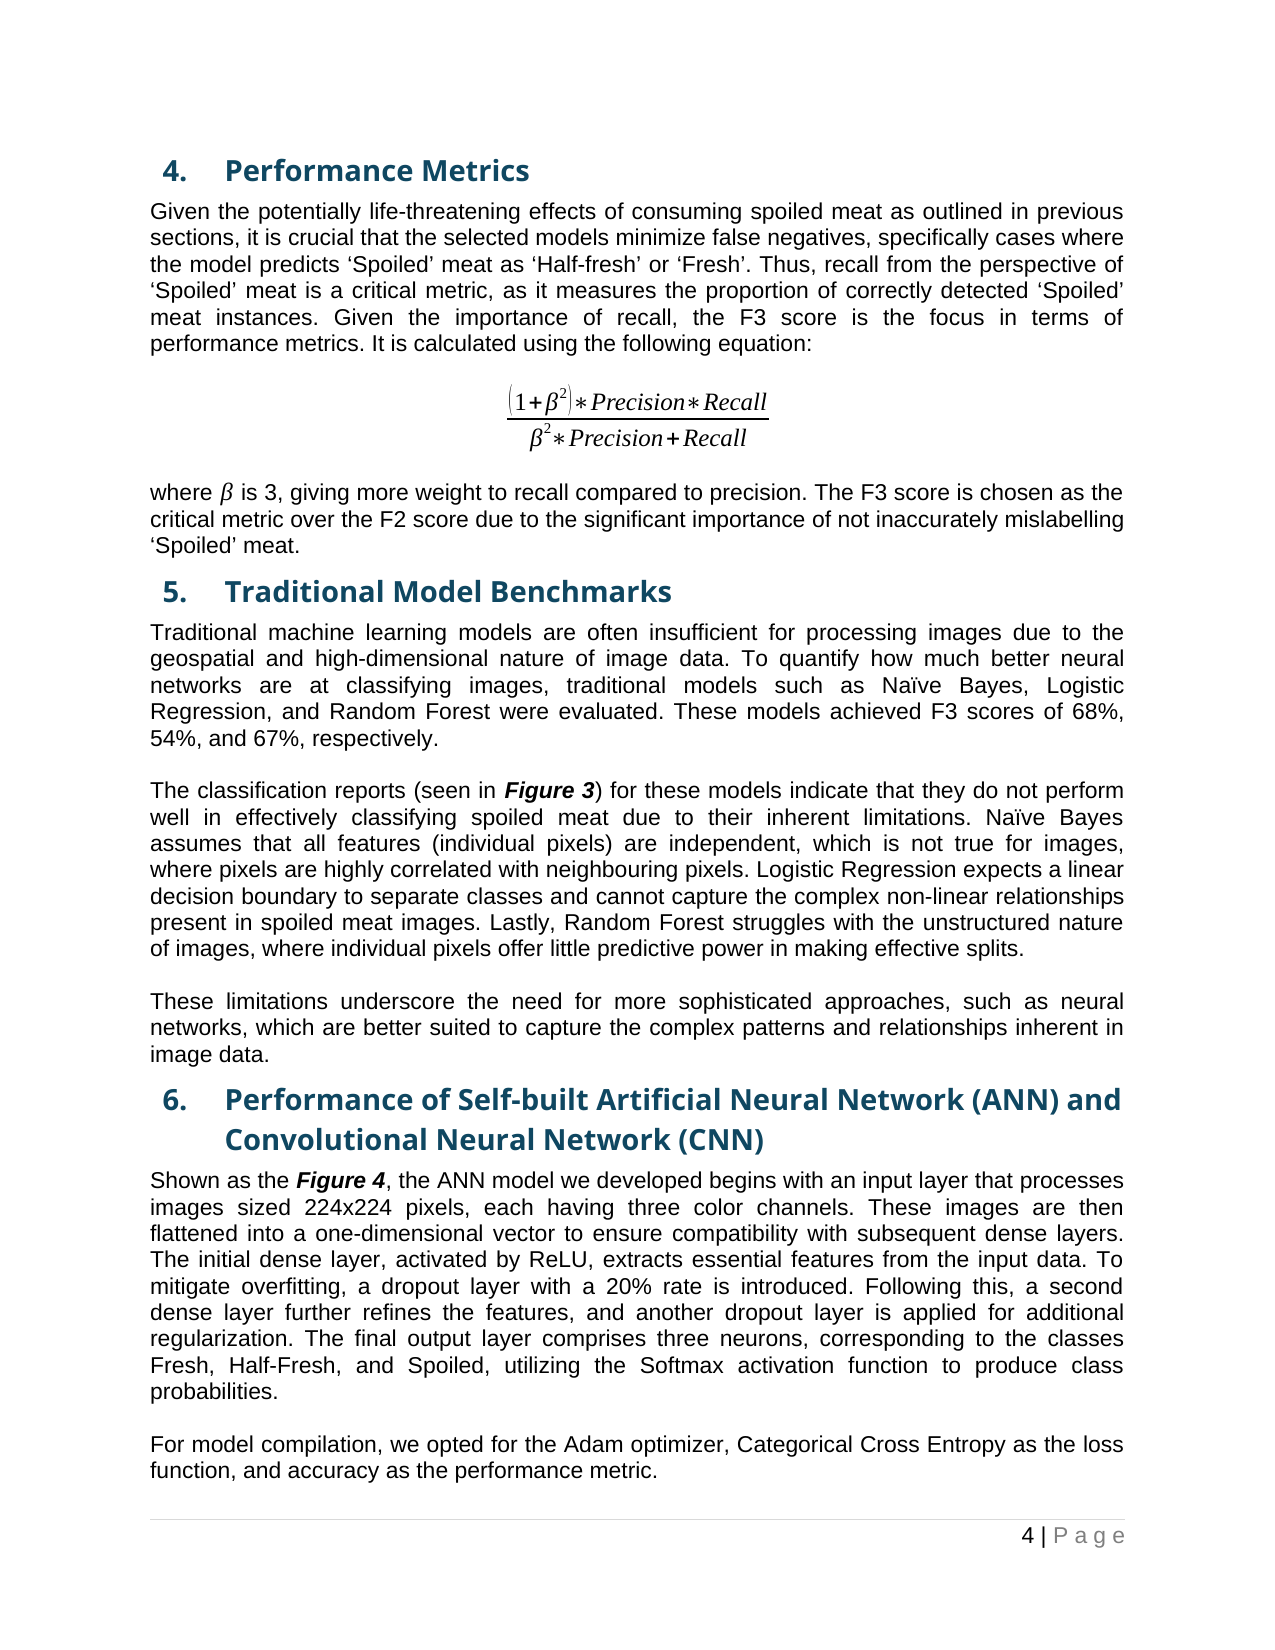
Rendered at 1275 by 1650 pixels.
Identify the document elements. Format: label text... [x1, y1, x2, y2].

text The classification reports (seen in Figure 3) for these models indicate that they do not perform well in effectively classifying spoiled meat due to their inherent limitations. Naïve Bayes assumes that all features (individual pixels) are independent, which is not true for images, where pixels are highly correlated with neighbouring pixels. Logistic Regression expects a linear decision boundary to separate classes and cannot capture the complex non-linear relationships present in spoiled meat images. Lastly, Random Forest struggles with the unstructured nature of images, where individual pixels offer little predictive power in making effective splits. [150, 777, 1125, 962]
subtitle Performance of Self-built Artificial Neural Network (ANN) and Convolutional Neural Network (CNN) [187, 1079, 1125, 1159]
text Given the potentially life-threatening effects of consuming spoiled meat as outlined in previous sections, it is crucial that the selected models minimize false negatives, specifically cases where the model predicts ‘Spoiled’ meat as ‘Half-fresh’ or ‘Fresh’. Thus, recall from the perspective of ‘Spoiled’ meat is a critical metric, as it measures the proportion of correctly detected ‘Spoiled’ meat instances. Given the importance of recall, the F3 score is the focus in terms of performance metrics. It is calculated using the following equation: [150, 198, 1125, 356]
text These limitations underscore the need for more sophisticated approaches, such as neural networks, which are better suited to capture the complex patterns and relationships inherent in image data. [150, 988, 1125, 1067]
text Traditional machine learning models are often insufficient for processing images due to the geospatial and high-dimensional nature of image data. To quantify how much better neural networks are at classifying images, traditional models such as Naïve Bayes, Logistic Regression, and Random Forest were evaluated. These models achieved F3 scores of 68%, 54%, and 67%, respectively. [150, 619, 1125, 751]
text where is 3, giving more weight to recall compared to precision. The F3 score is chosen as the critical metric over the F2 score due to the significant importance of not inaccurately mislabelling ‘Spoiled’ meat. [150, 478, 1125, 558]
subtitle Traditional Model Benchmarks [187, 571, 1125, 611]
subtitle Performance Metrics [187, 150, 1125, 190]
text For model compilation, we opted for the Adam optimizer, Categorical Cross Entropy as the loss function, and accuracy as the performance metric. [150, 1431, 1125, 1483]
text Shown as the Figure 4, the ANN model we developed begins with an input layer that processes images sized 224x224 pixels, each having three color channels. These images are then flattened into a one-dimensional vector to ensure compatibility with subsequent dense layers. The initial dense layer, activated by ReLU, extracts essential features from the input data. To mitigate overfitting, a dropout layer with a 20% rate is introduced. Following this, a second dense layer further refines the features, and another dropout layer is applied for additional regularization. The final output layer comprises three neurons, corresponding to the classes Fresh, Half-Fresh, and Spoiled, utilizing the Softmax activation function to produce class probabilities. [150, 1167, 1125, 1404]
